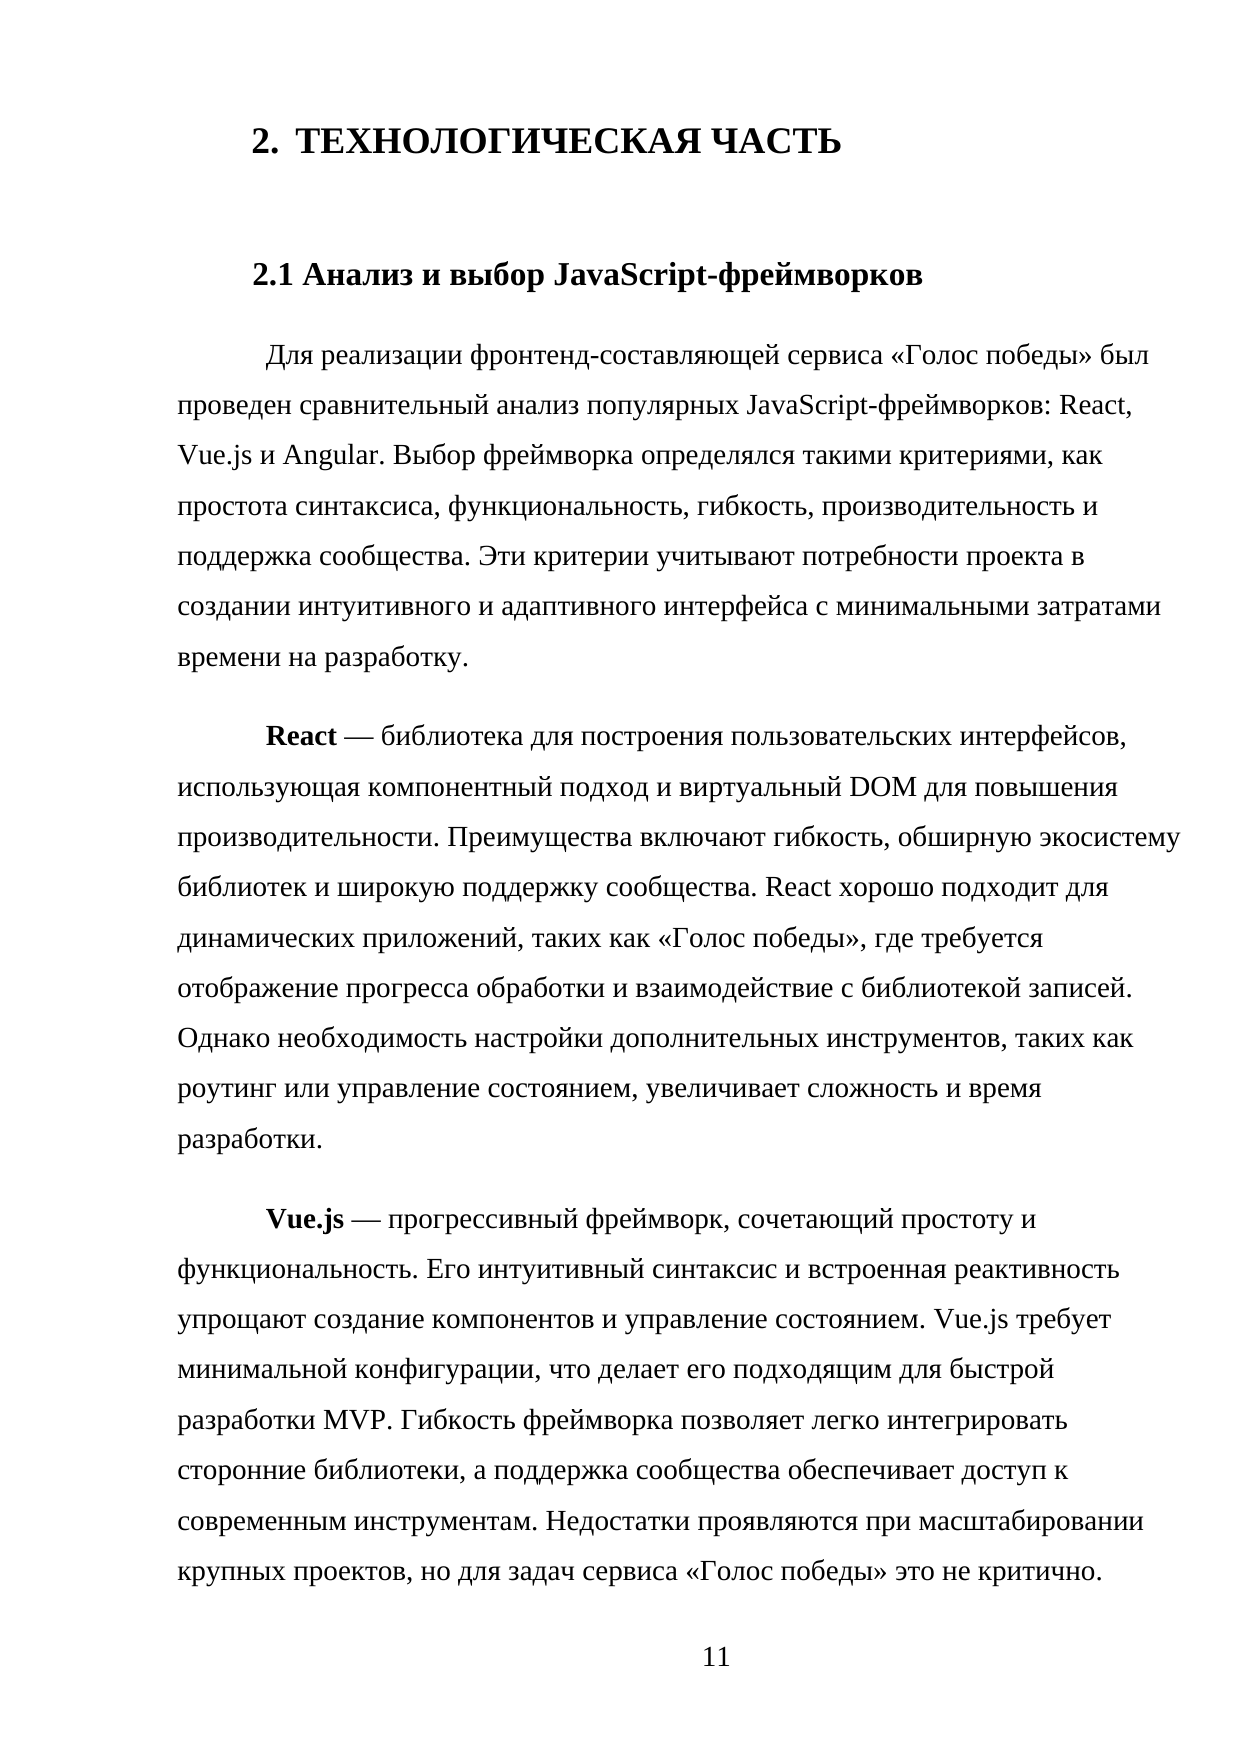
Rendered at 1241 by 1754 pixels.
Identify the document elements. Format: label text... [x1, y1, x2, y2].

text Vue.js — прогрессивный фреймворк, сочетающий простоту и функциональность. Его интуитивный синтаксис и встроенная реактивность упрощают создание компонентов и управление состоянием. Vue.js требует минимальной конфигурации, что делает его подходящим для быстрой разработки MVP. Гибкость фреймворка позволяет легко интегрировать сторонние библиотеки, а поддержка сообщества обеспечивает доступ к современным инструментам. Недостатки проявляются при масштабировании крупных проектов, но для задач сервиса «Голос победы» это не критично. [177, 1201, 1181, 1586]
text React — библиотека для построения пользовательских интерфейсов, использующая компонентный подход и виртуальный DOM для повышения производительности. Преимущества включают гибкость, обширную экосистему библиотек и широкую поддержку сообщества. React хорошо подходит для динамических приложений, таких как «Голос победы», где требуется отображение прогресса обработки и взаимодействие с библиотекой записей. Однако необходимость настройки дополнительных инструментов, таких как роутинг или управление состоянием, увеличивает сложность и время разработки. [177, 718, 1181, 1154]
subtitle 2.1 Анализ и выбор JavaScript-фреймворков [177, 254, 1181, 293]
text Для реализации фронтенд-составляющей сервиса «Голос победы» был проведен сравнительный анализ популярных JavaScript-фреймворков: React, Vue.js и Angular. Выбор фреймворка определялся такими критериями, как простота синтаксиса, функциональность, гибкость, производительность и поддержка сообщества. Эти критерии учитывают потребности проекта в создании интуитивного и адаптивного интерфейса с минимальными затратами времени на разработку. [177, 337, 1181, 672]
subtitle Технологическая часть [251, 118, 1181, 161]
